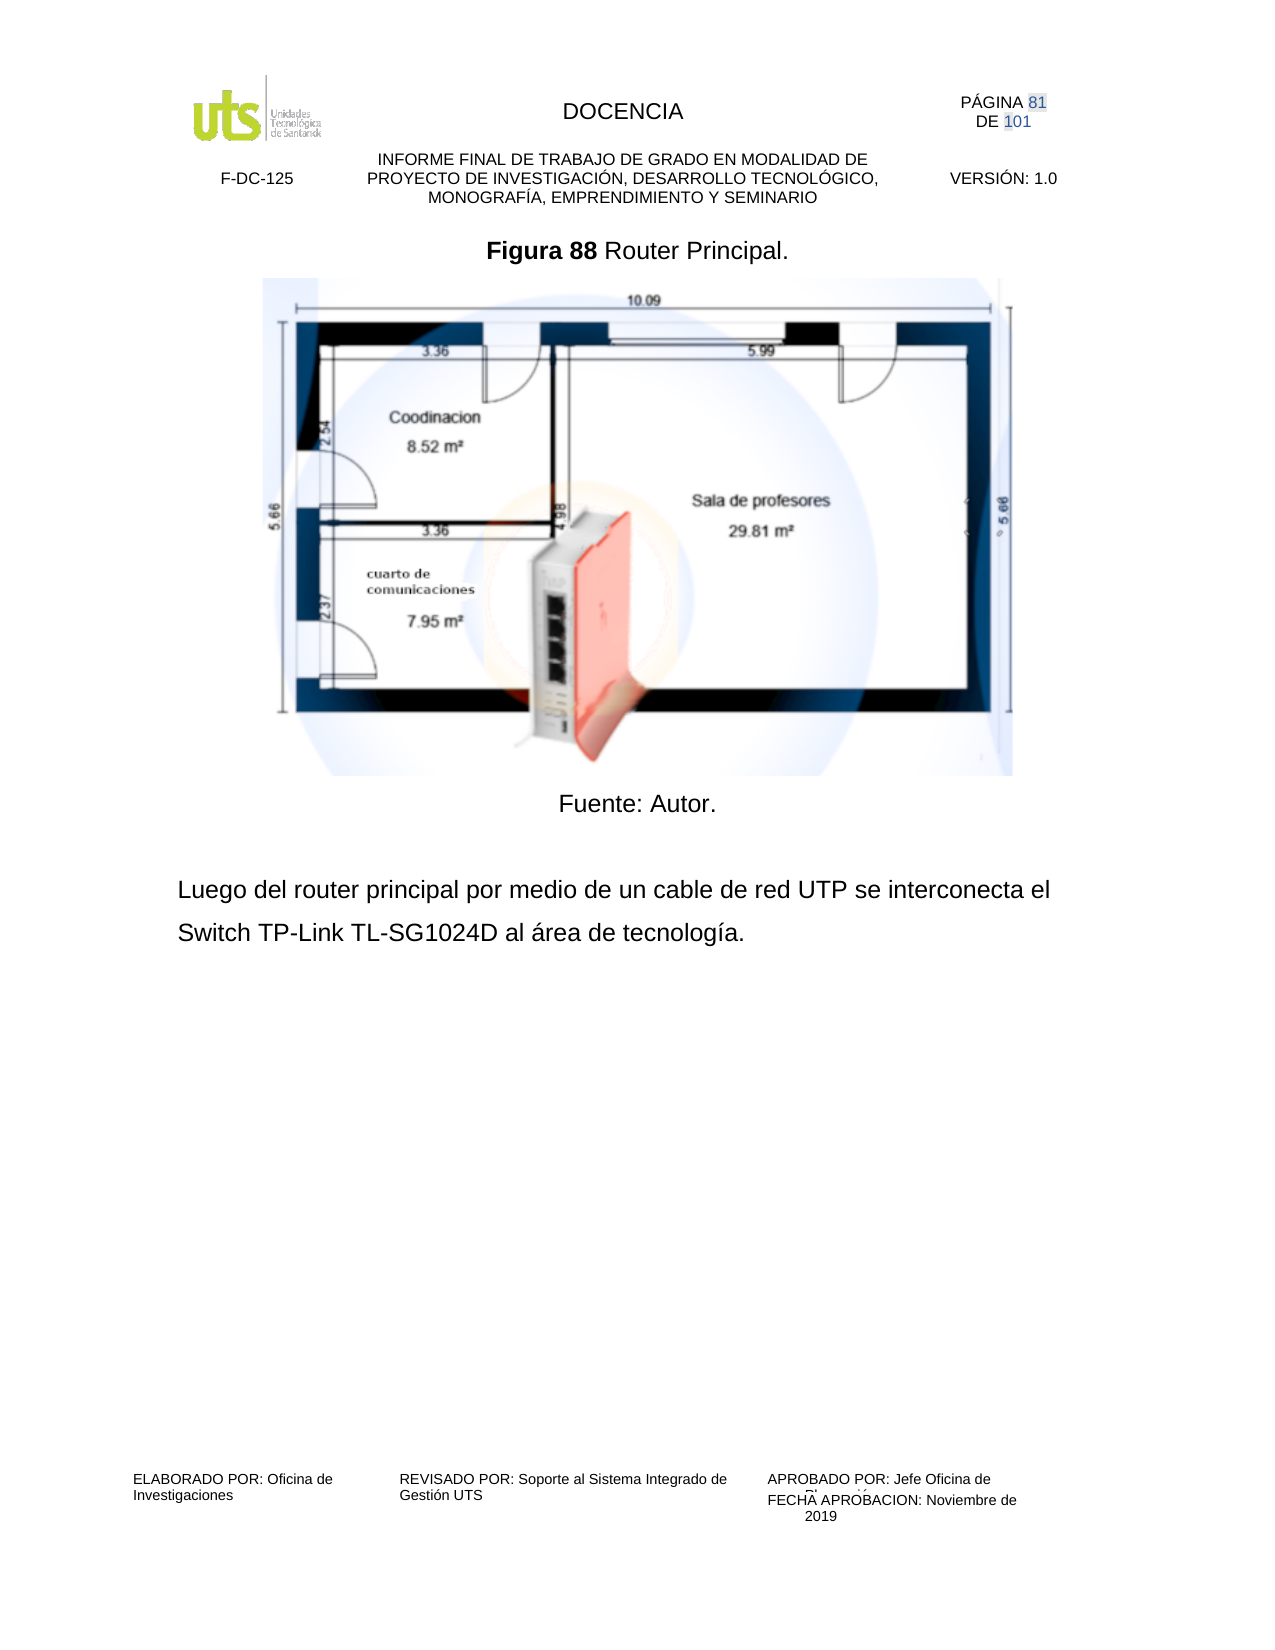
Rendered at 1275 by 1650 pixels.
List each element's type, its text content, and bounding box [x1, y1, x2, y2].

text Figura 88 Router Principal. [177, 236, 1098, 264]
text Fuente: Autor. [177, 789, 1098, 818]
picture [262, 278, 1013, 776]
picture [192, 75, 321, 149]
text Luego del router principal por medio de un cable de red UTP se interconecta el Switch TP-Link TL-SG1024D al área de tecnología. [177, 875, 1098, 947]
